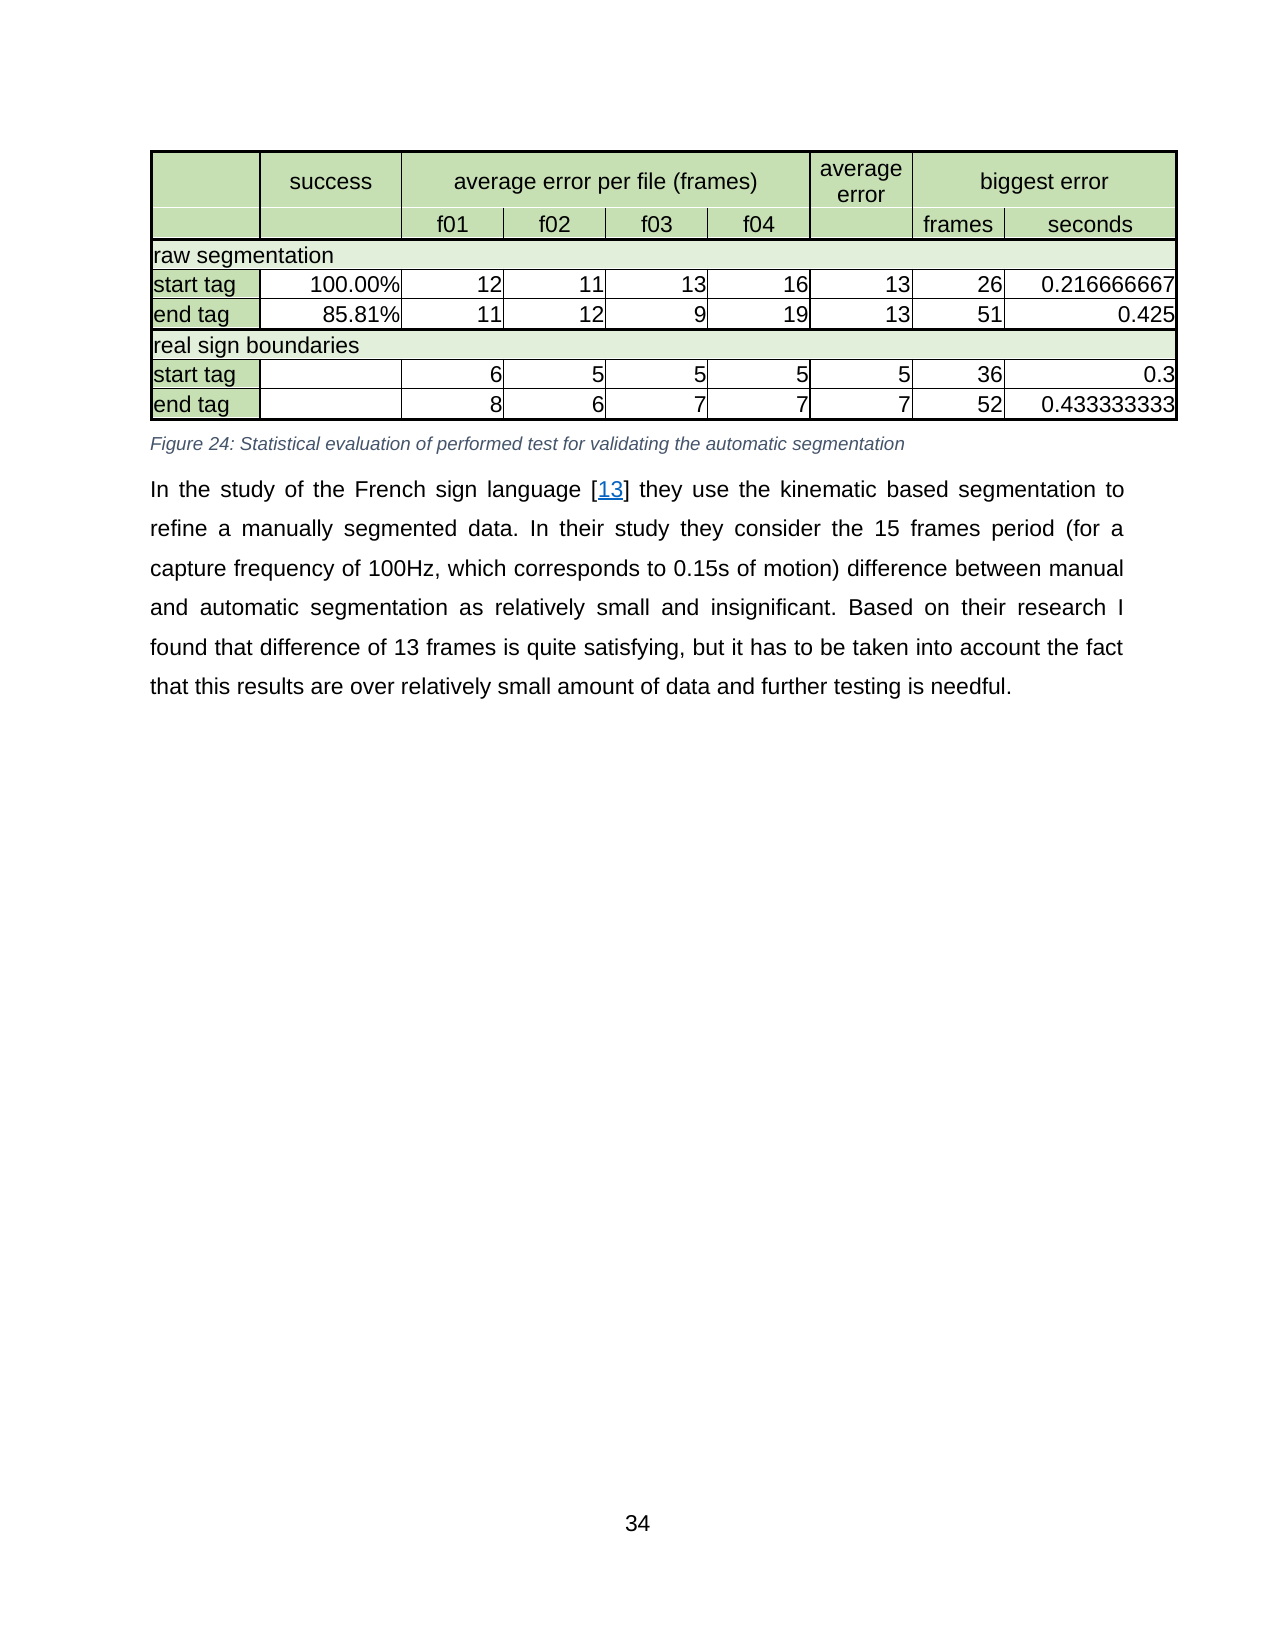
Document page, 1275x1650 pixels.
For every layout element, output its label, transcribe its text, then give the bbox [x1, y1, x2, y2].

table_cell 7 [606, 389, 707, 417]
table_cell f03 [606, 208, 707, 237]
table_cell [261, 360, 401, 387]
text Figure 24: Statistical evaluation of performed test for validating the automatic segmentation [150, 433, 1125, 455]
table_cell 6 [402, 360, 503, 387]
table_cell end tag [153, 389, 259, 417]
table_cell 6 [504, 389, 605, 417]
table_cell 16 [708, 270, 809, 297]
table_cell 9 [606, 299, 707, 327]
table_header average error per file (frames) [402, 153, 809, 207]
table_cell raw segmentation [153, 241, 1175, 268]
table_cell start tag [153, 270, 259, 297]
table_cell 13 [606, 270, 707, 297]
table_cell 13 [811, 270, 912, 297]
table_cell 5 [606, 360, 707, 387]
table_cell 12 [504, 299, 605, 327]
table_cell 0.433333333 [1005, 389, 1175, 417]
table_cell 5 [708, 360, 809, 387]
table_header average error [811, 153, 912, 207]
table_cell 5 [811, 360, 912, 387]
table_cell 36 [913, 360, 1004, 387]
table_header biggest error [913, 153, 1175, 207]
table_cell frames [913, 208, 1004, 237]
table_header success [261, 153, 401, 207]
table_cell [261, 208, 401, 237]
table_cell 0.3 [1005, 360, 1175, 387]
table_cell 11 [504, 270, 605, 297]
table_cell [261, 389, 401, 417]
table_cell 19 [708, 299, 809, 327]
table_cell 52 [913, 389, 1004, 417]
table_cell seconds [1005, 208, 1175, 237]
table_cell start tag [153, 360, 259, 387]
table_cell 100.00% [261, 270, 401, 297]
table_cell 85.81% [261, 299, 401, 327]
table_cell end tag [153, 299, 259, 327]
table_cell 51 [913, 299, 1004, 327]
table_cell 7 [811, 389, 912, 417]
table_cell 11 [402, 299, 503, 327]
table_cell 0.216666667 [1005, 270, 1175, 297]
table_cell [153, 208, 259, 237]
table_cell 0.425 [1005, 299, 1175, 327]
table_cell 13 [811, 299, 912, 327]
table_cell real sign boundaries [153, 331, 1175, 358]
table_cell 26 [913, 270, 1004, 297]
table_cell [811, 208, 912, 237]
table_cell 7 [708, 389, 809, 417]
text In the study of the French sign language [13] they use the kinematic based segmentation to refine a manually segmented data. In their study they consider the 15 frames period (for a capture frequency of 100Hz, which corresponds to 0.15s of motion) difference between manual and automatic segmentation as relatively small and insignificant. Based on their research I found that difference of 13 frames is quite satisfying, but it has to be taken into account the fact that this results are over relatively small amount of data and further testing is needful. [150, 476, 1125, 699]
table_cell f02 [504, 208, 605, 237]
table_cell f01 [402, 208, 503, 237]
table_cell 5 [504, 360, 605, 387]
table_cell f04 [708, 208, 809, 237]
table_header [153, 153, 259, 207]
table_cell 8 [402, 389, 503, 417]
table_cell 12 [402, 270, 503, 297]
